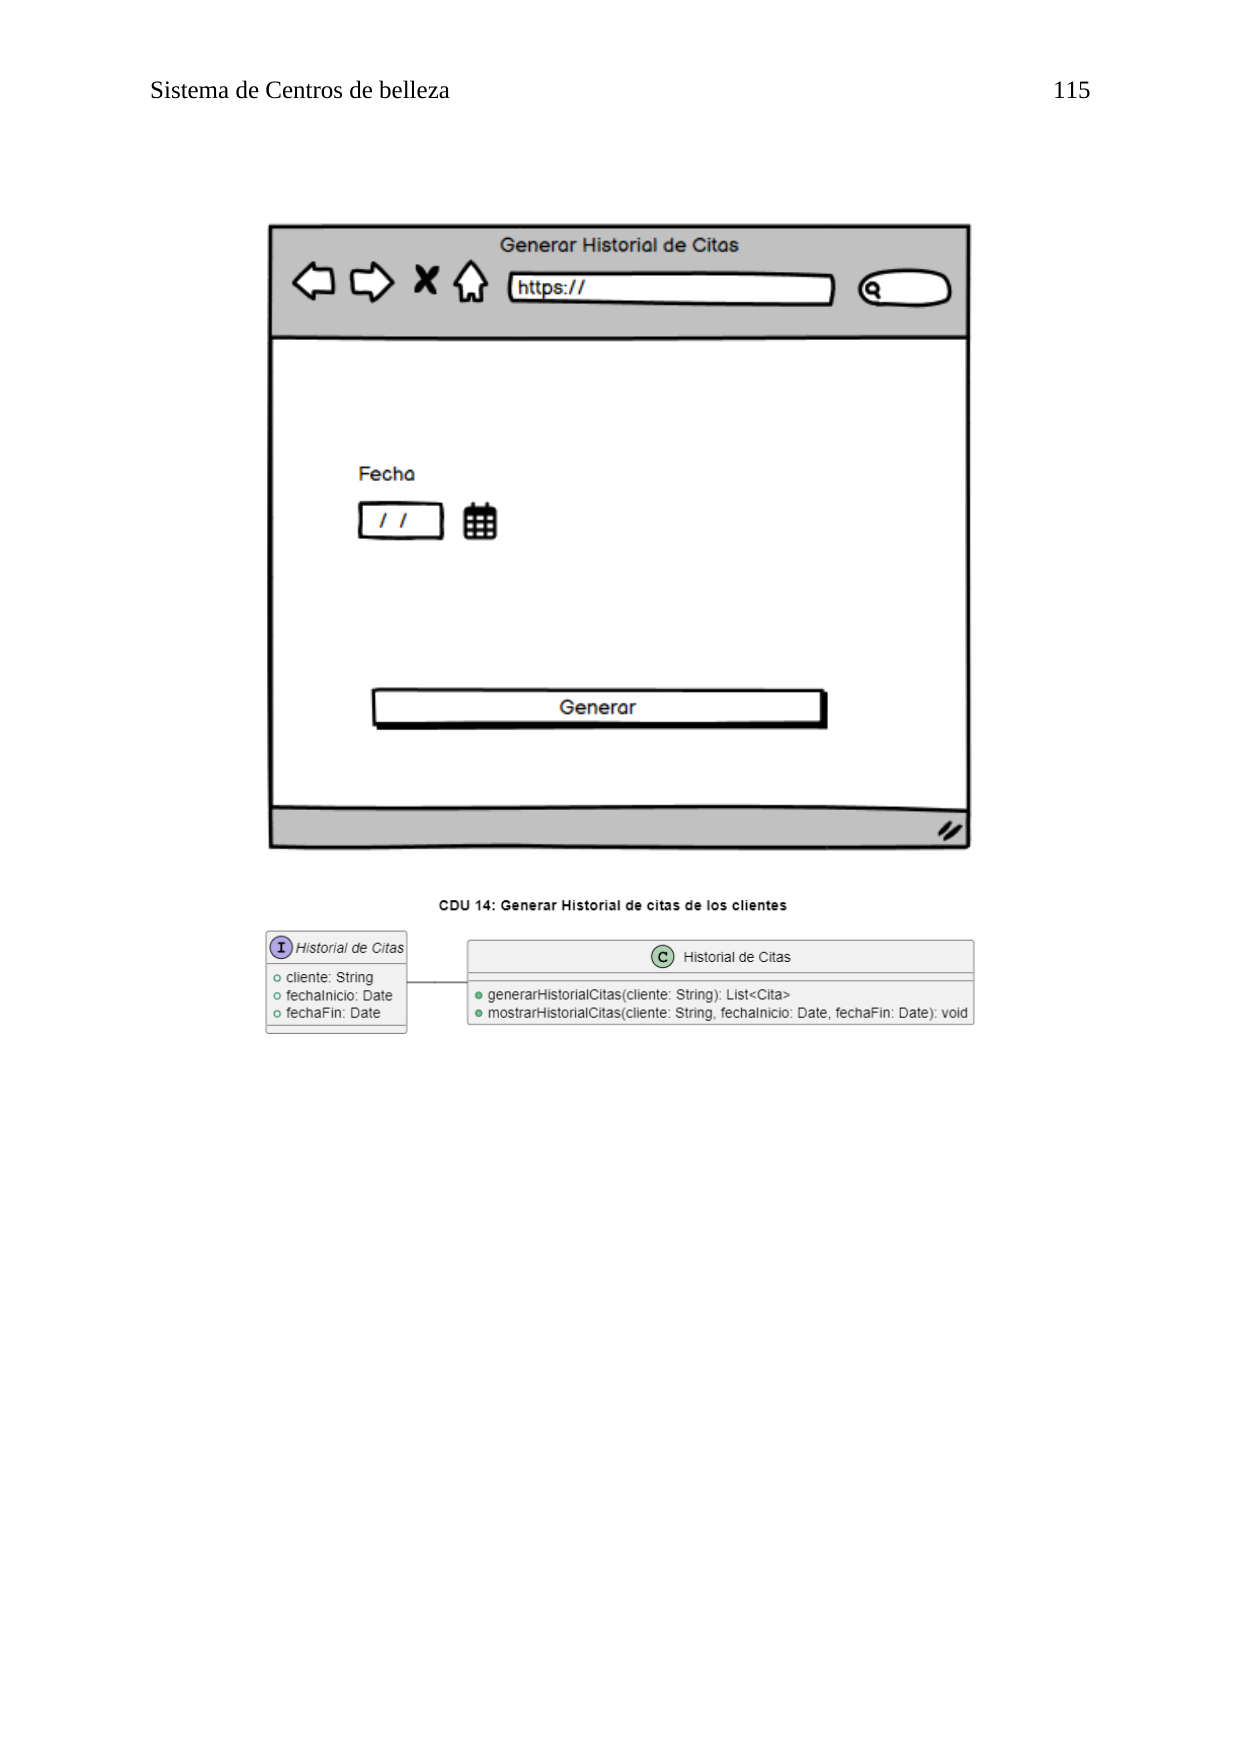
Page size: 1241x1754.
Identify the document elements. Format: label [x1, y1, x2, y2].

picture [259, 885, 981, 1040]
picture [255, 214, 986, 857]
